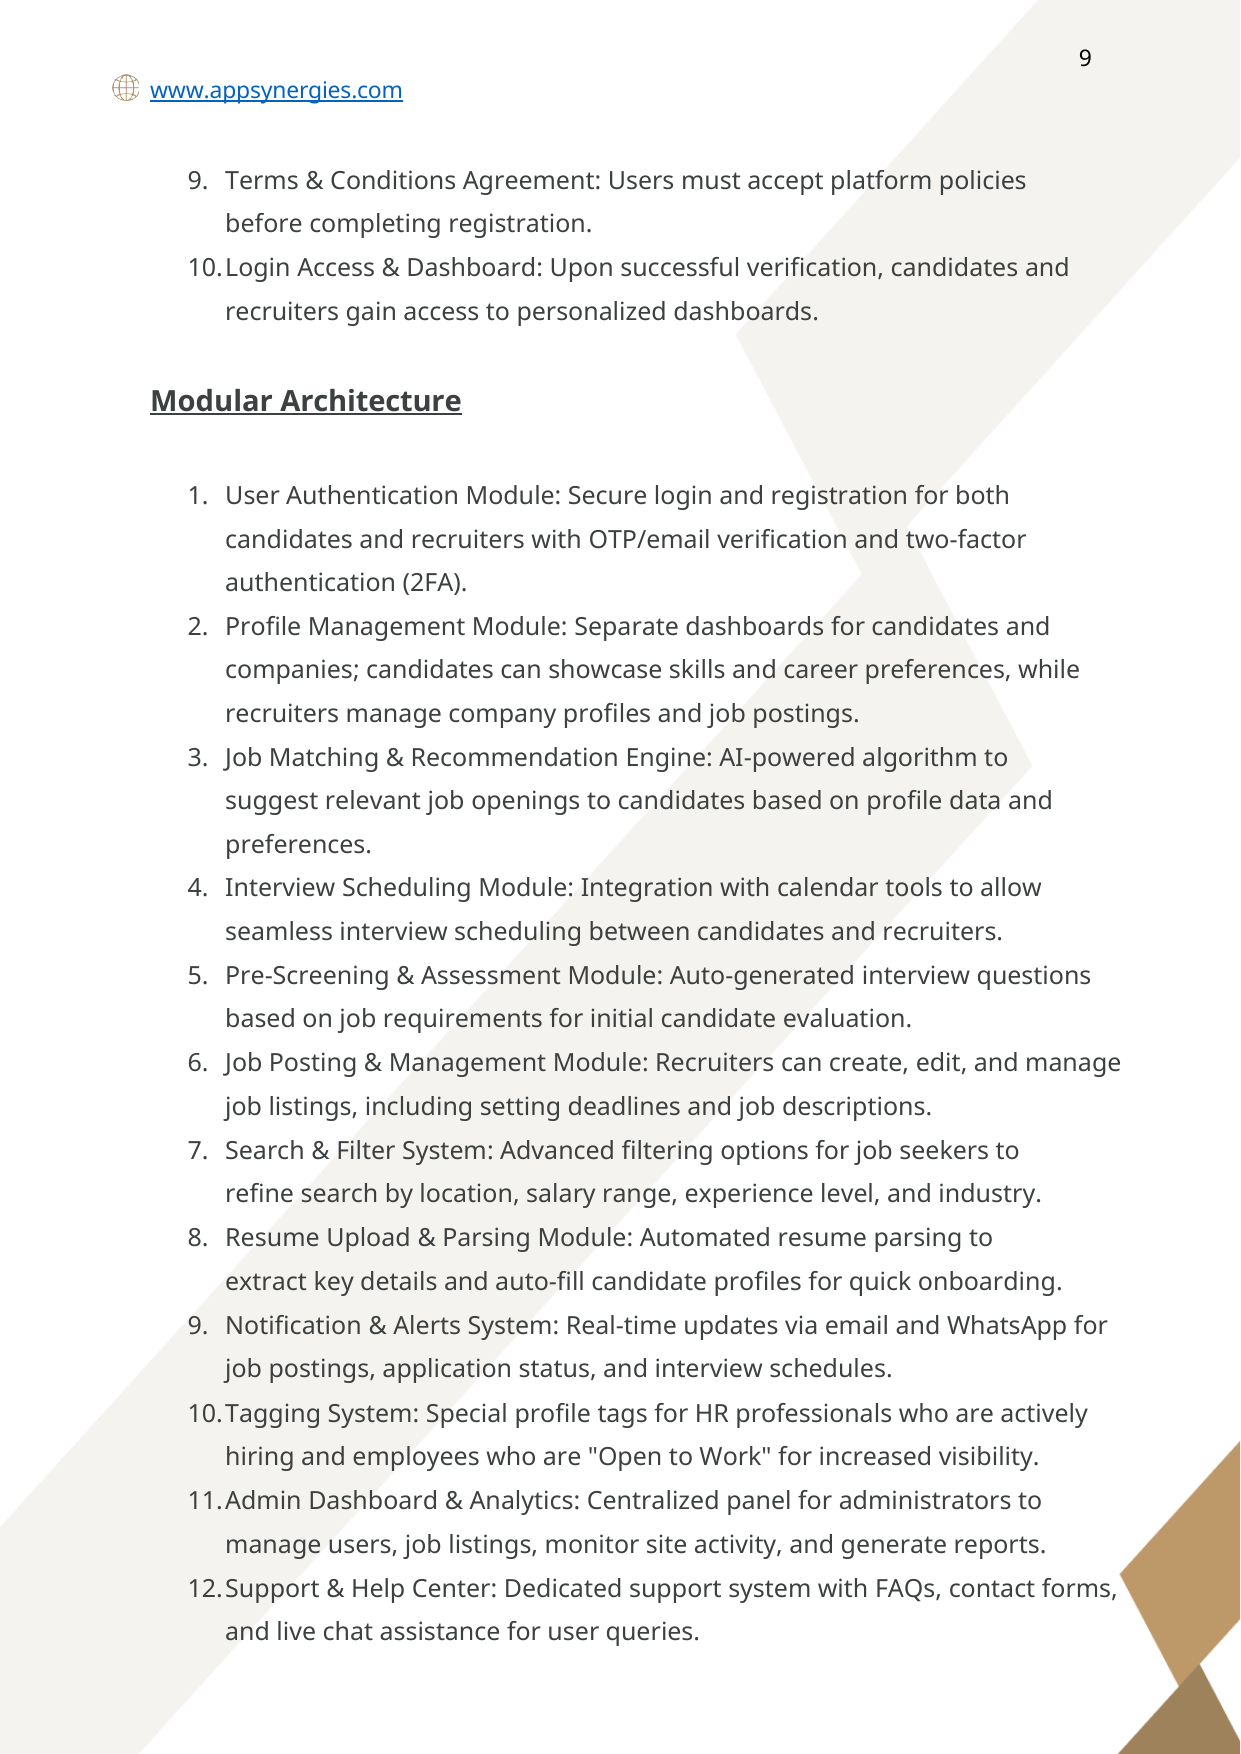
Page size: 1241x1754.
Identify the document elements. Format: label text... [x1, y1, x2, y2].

picture [0, 0, 1241, 1754]
list Terms & Conditions Agreement: Users must accept platform policies before completing registration. [187, 162, 1073, 240]
list Notification & Alerts System: Real-time updates via email and WhatsApp for job postings, application status, and interview schedules. [187, 1308, 1124, 1385]
list Tagging System: Special profile tags for HR professionals who are actively hiring and employees who are "Open to Work" for increased visibility. [187, 1395, 1124, 1473]
list Job Matching & Recommendation Engine: AI-powered algorithm to suggest relevant job openings to candidates based on profile data and preferences. [187, 739, 1072, 860]
list Admin Dashboard & Analytics: Centralized panel for administrators to manage users, job listings, monitor site activity, and generate reports. [187, 1483, 1102, 1560]
list Resume Upload & Parsing Module: Automated resume parsing to extract key details and auto-fill candidate profiles for quick onboarding. [187, 1220, 1079, 1298]
text www.appsynergies.com [150, 74, 1240, 105]
list Login Access & Dashboard: Upon successful verification, candidates and recruiters gain access to personalized dashboards. [187, 250, 1149, 328]
list Search & Filter System: Advanced filtering options for job seekers to refine search by location, salary range, experience level, and industry. [187, 1133, 1071, 1210]
list Support & Help Center: Dedicated support system with FAQs, contact forms, and live chat assistance for user queries. [187, 1570, 1134, 1648]
text Modular Architecture [150, 380, 1240, 419]
list Job Posting & Management Module: Recruiters can create, edit, and manage job listings, including setting deadlines and job descriptions. [187, 1045, 1129, 1123]
list User Authentication Module: Secure login and registration for both candidates and recruiters with OTP/email verification and two-factor authentication (2FA). [187, 478, 1127, 599]
text 9 [1078, 42, 1240, 73]
list Interview Scheduling Module: Integration with calendar tools to allow seamless interview scheduling between candidates and recruiters. [187, 870, 1113, 948]
list Profile Management Module: Separate dashboards for candidates and companies; candidates can showcase skills and career preferences, while recruiters manage company profiles and job postings. [187, 608, 1136, 730]
list Pre-Screening & Assessment Module: Auto-generated interview questions based on job requirements for initial candidate evaluation. [187, 957, 1117, 1035]
